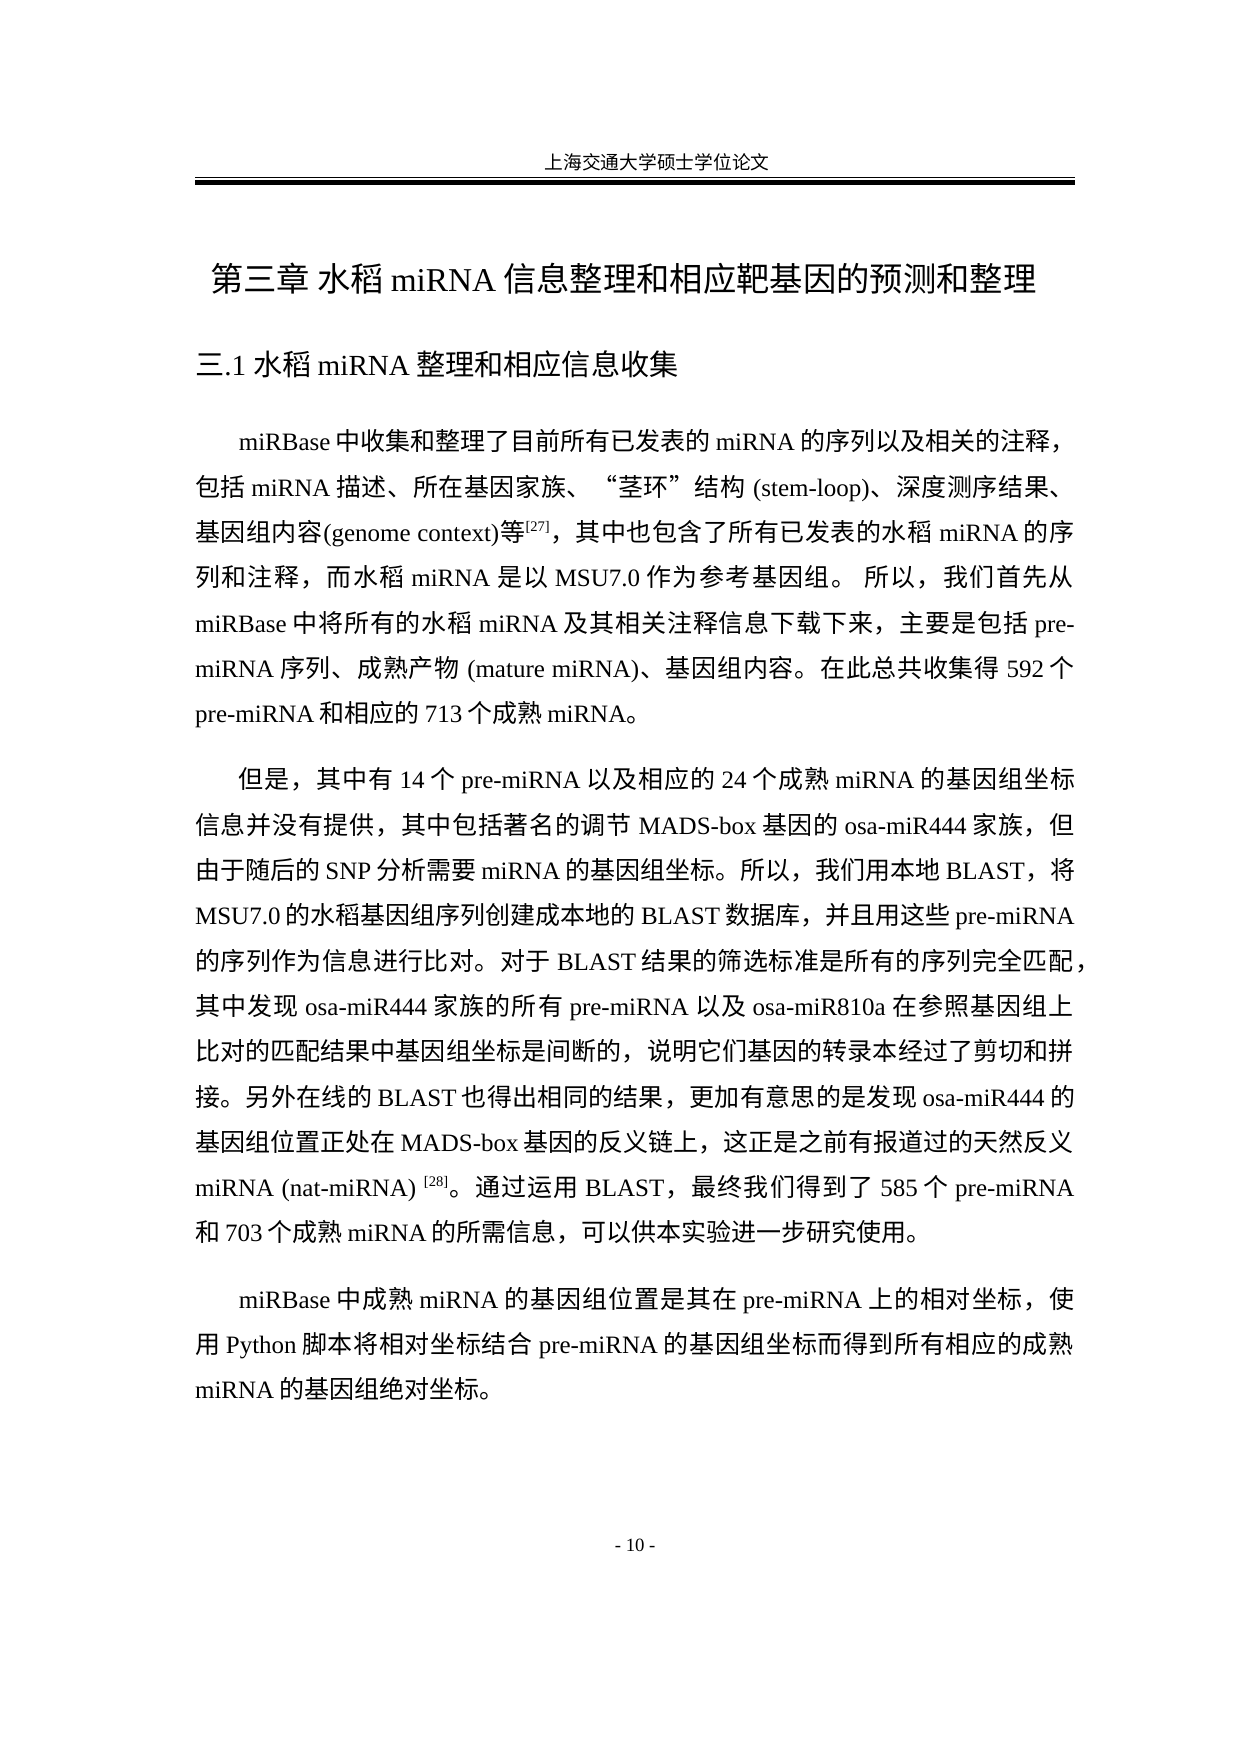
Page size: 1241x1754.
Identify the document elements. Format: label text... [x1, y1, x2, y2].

text 但是，其中有14个pre-miRNA以及相应的24个成熟miRNA的基因组坐标信息并没有提供，其中包括著名的调节MADS-box基因的osa-miR444家族，但由于随后的SNP分析需要miRNA的基因组坐标。所以，我们用本地BLAST，将MSU7.0的水稻基因组序列创建成本地的BLAST数据库，并且用这些pre-miRNA的序列作为信息进行比对。对于BLAST结果的筛选标准是所有的序列完全匹配，其中发现osa-miR444家族的所有pre-miRNA以及osa-miR810a在参照基因组上比对的匹配结果中基因组坐标是间断的，说明它们基因的转录本经过了剪切和拼接。另外在线的BLAST也得出相同的结果，更加有意思的是发现osa-miR444的基因组位置正处在MADS-box基因的反义链上，这正是之前有报道过的天然反义miRNA (nat-miRNA) []。通过运用BLAST，最终我们得到了585个pre-miRNA和703个成熟miRNA的所需信息，可以供本实验进一步研究使用。 [195, 760, 1075, 1249]
subtitle 水稻miRNA整理和相应信息收集 [195, 342, 1075, 384]
text miRBase中成熟miRNA的基因组位置是其在pre-miRNA上的相对坐标，使用Python脚本将相对坐标结合pre-miRNA的基因组坐标而得到所有相应的成熟miRNA的基因组绝对坐标。 [195, 1279, 1075, 1406]
text miRBase中收集和整理了目前所有已发表的miRNA的序列以及相关的注释，包括miRNA描述、所在基因家族、“茎环”结构 (stem-loop)、深度测序结果、基因组内容(genome context)等[]，其中也包含了所有已发表的水稻miRNA的序列和注释，而水稻miRNA是以MSU7.0作为参考基因组。 所以，我们首先从miRBase中将所有的水稻miRNA及其相关注释信息下载下来，主要是包括pre-miRNA序列、成熟产物 (mature miRNA)、基因组内容。在此总共收集得592个pre-miRNA和相应的713个成熟miRNA。 [195, 422, 1075, 730]
subtitle 水稻miRNA信息整理和相应靶基因的预测和整理 [225, 252, 1075, 301]
